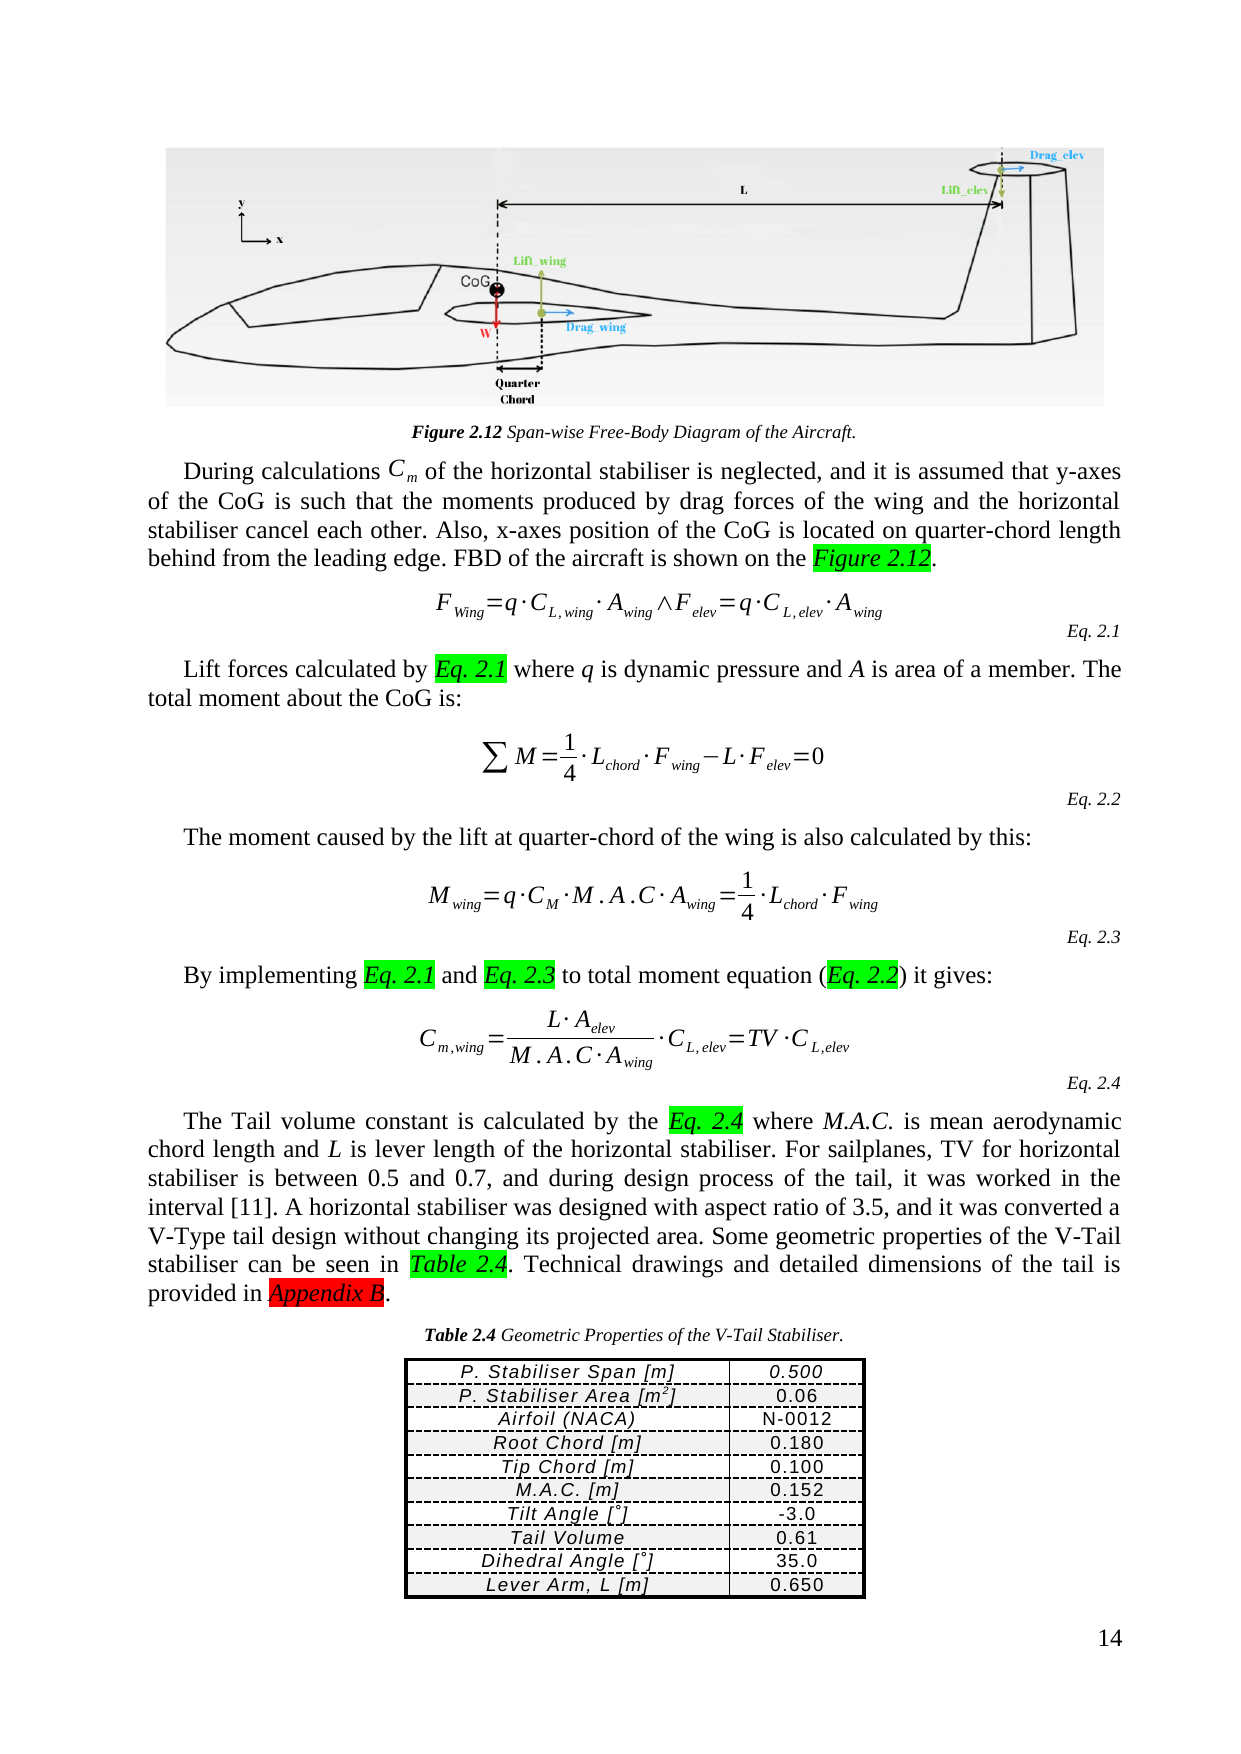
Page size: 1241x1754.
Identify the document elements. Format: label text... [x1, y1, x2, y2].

text By implementing Eq. 2.1 and Eq. 2.3 to total moment equation (Eq. 2.2) it gives: [148, 960, 364, 989]
table_cell 0.100 [730, 1454, 862, 1477]
table_header P. Stabiliser Span [m] [408, 1361, 729, 1382]
text Lift forces calculated by Eq. 2.1 where q is dynamic pressure and A is area of a member. The total moment about the CoG is: [148, 654, 1122, 712]
text Eq. 2.2 [148, 787, 1122, 809]
text By implementing Eq. 2.1 and Eq. 2.3 to total moment equation (Eq. 2.2) it gives: [555, 960, 827, 989]
text Table 2.4 Geometric Properties of the V-Tail Stabiliser. [148, 1324, 1122, 1345]
table_cell Lever Arm, L [m] [408, 1572, 729, 1595]
table_cell 0.180 [730, 1430, 862, 1453]
text By implementing Eq. 2.1 and Eq. 2.3 to total moment equation (Eq. 2.2) it gives: [898, 960, 1122, 989]
table_cell Root Chord [m] [408, 1430, 729, 1453]
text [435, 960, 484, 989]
table_cell 35.0 [730, 1548, 862, 1572]
text Eq. 2.3 [148, 926, 1122, 947]
text Eq. 2.1 [148, 620, 1122, 642]
table_cell Airfoil (NACA) [408, 1406, 729, 1430]
table_cell 0.650 [730, 1572, 862, 1595]
table_header 0.500 [730, 1361, 862, 1382]
table_cell N-0012 [730, 1406, 862, 1430]
table_cell -3.0 [730, 1501, 862, 1524]
text The Tail volume constant is calculated by the Eq. 2.4 where M.A.C. is mean aerodynamic chord length and L is lever length of the horizontal stabiliser. For sailplanes, TV for horizontal stabiliser is between 0.5 and 0.7, and during design process of the tail, it was worked in the interval. A horizontal stabiliser was designed with aspect ratio of 3.5, and it was converted a V-Type tail design without changing its projected area. Some geometric properties of the V-Tail stabiliser can be seen in Table 2.3. Technical drawings and detailed dimensions of the tail is provided in Appendix B. [148, 1106, 1122, 1307]
table_cell M.A.C. [m] [408, 1477, 729, 1501]
table_cell 0.06 [730, 1383, 862, 1406]
table_cell Tail Volume [408, 1524, 729, 1548]
table_cell 0.61 [730, 1524, 862, 1548]
table_cell 0.152 [730, 1477, 862, 1501]
table_cell Tilt Angle [˚] [408, 1501, 729, 1524]
table_cell Dihedral Angle [˚] [408, 1548, 729, 1572]
text Eq. 2.4 [148, 1072, 1122, 1093]
table_cell P. Stabiliser Area [m2] [408, 1383, 729, 1406]
picture [165, 147, 1105, 409]
table_cell Tip Chord [m] [408, 1454, 729, 1477]
text The moment caused by the lift at quarter-chord of the wing is also calculated by this: [148, 822, 1122, 850]
